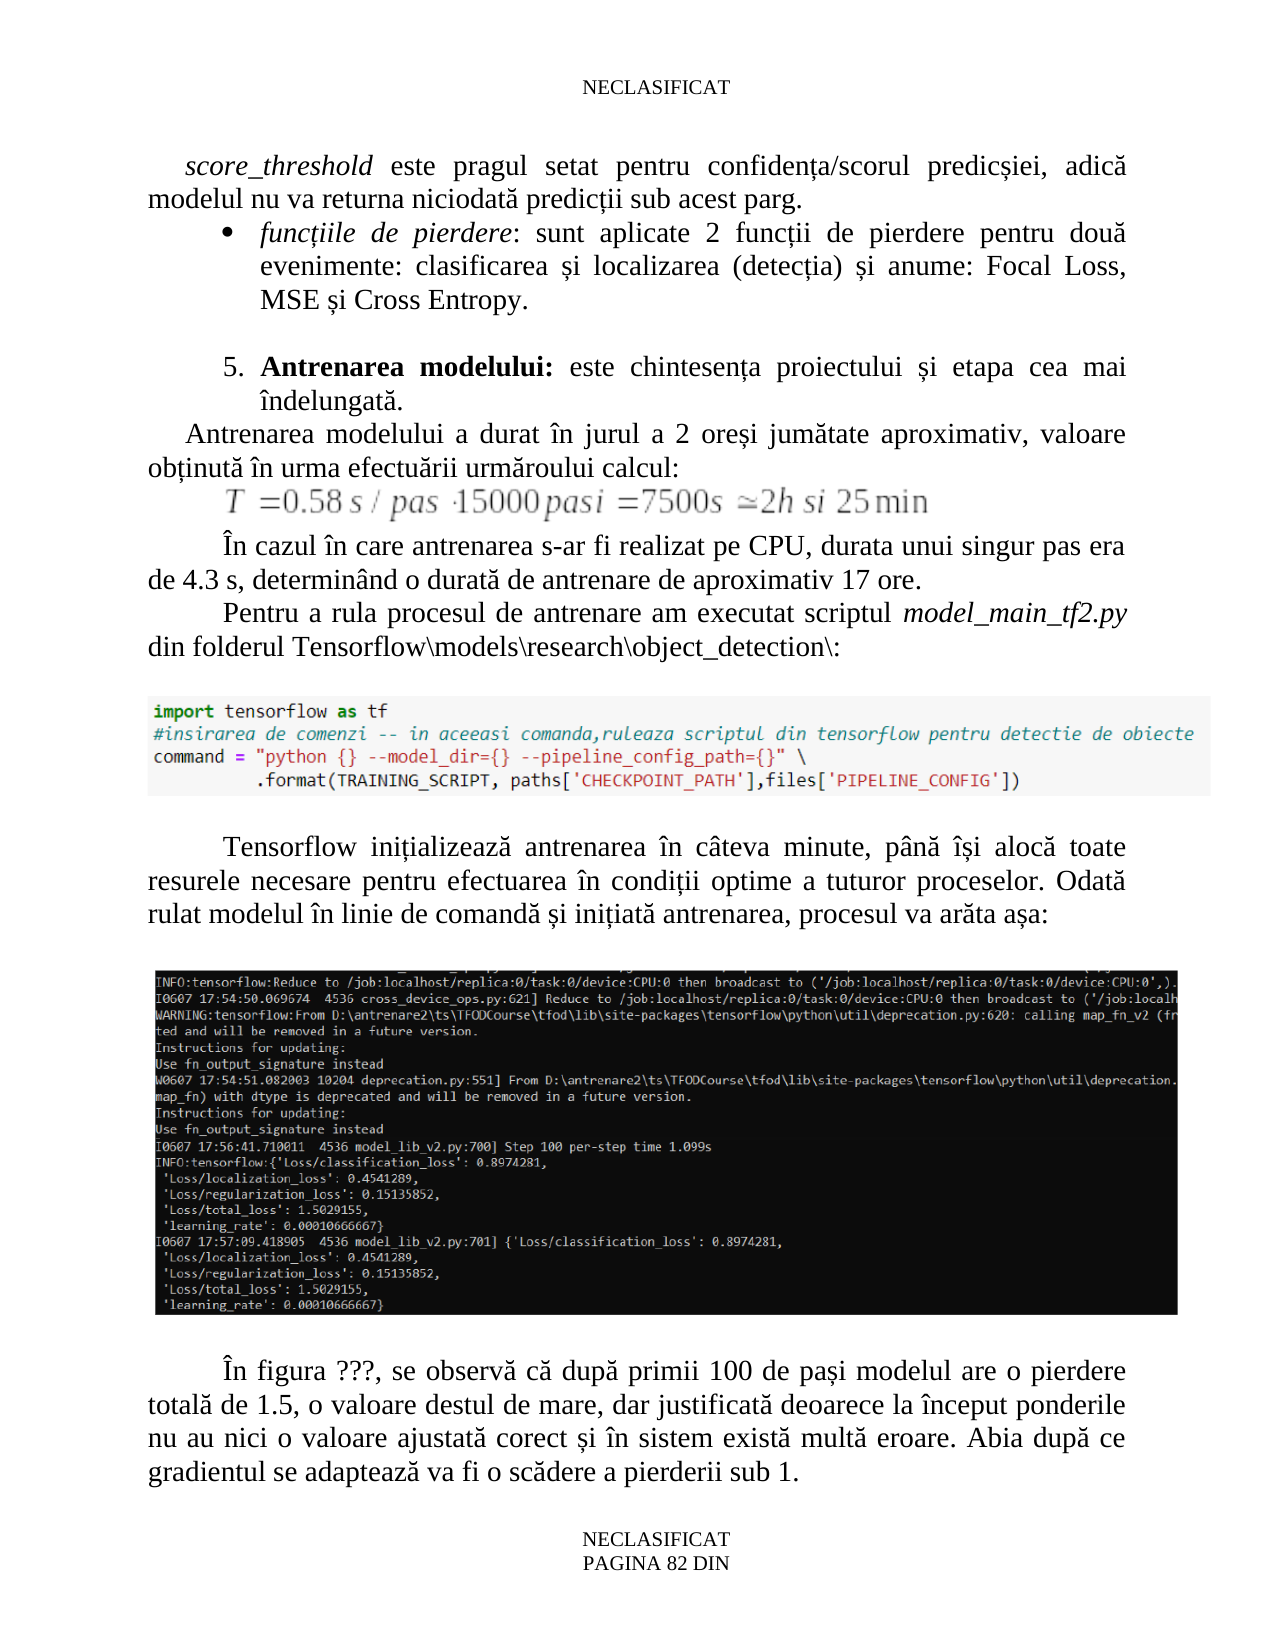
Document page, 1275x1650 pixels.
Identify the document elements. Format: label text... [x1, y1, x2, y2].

picture [147, 963, 1178, 1320]
list Antrenarea modelului: este chintesența proiectului și etapa cea mai îndelungată. [223, 349, 1127, 416]
picture [147, 696, 1211, 796]
text Tensorflow inițializează antrenarea în câteva minute, până își alocă toate resurele necesare pentru efectuarea în condiții optime a tuturor proceselor. Odată rulat modelul în linie de comandă și inițiată antrenarea, procesul va arăta așa: [148, 829, 1127, 930]
text Antrenarea modelului a durat în jurul a 2 oreși jumătate aproximativ, valoare obținută în urma efectuării urmăroului calcul: [148, 416, 1127, 483]
text score_threshold este pragul setat pentru confidența/scorul predicșiei, adică modelul nu va returna niciodată predicții sub acest parg. [148, 148, 1127, 215]
text În cazul în care antrenarea s-ar fi realizat pe CPU, durata unui singur pas era de 4.3 s, determinând o durată de antrenare de aproximativ 17 ore. [148, 528, 1127, 595]
text Pentru a rula procesul de antrenare am executat scriptul model_main_tf2.py din folderul Tensorflow\models\research\object_detection\: [148, 595, 1127, 662]
list funcțiile de pierdere: sunt aplicate 2 funcții de pierdere pentru două evenimente: clasificarea și localizarea (detecția) și anume: Focal Loss, MSE și Cross Entropy. [222, 215, 1127, 316]
text În figura ???, se observă că după primii 100 de pași modelul are o pierdere totală de 1.5, o valoare destul de mare, dar justificată deoarece la început ponderile nu au nici o valoare ajustată corect și în sistem există multă eroare. Abia după ce gradientul se adaptează va fi o scădere a pierderii sub 1. [148, 1353, 1127, 1488]
